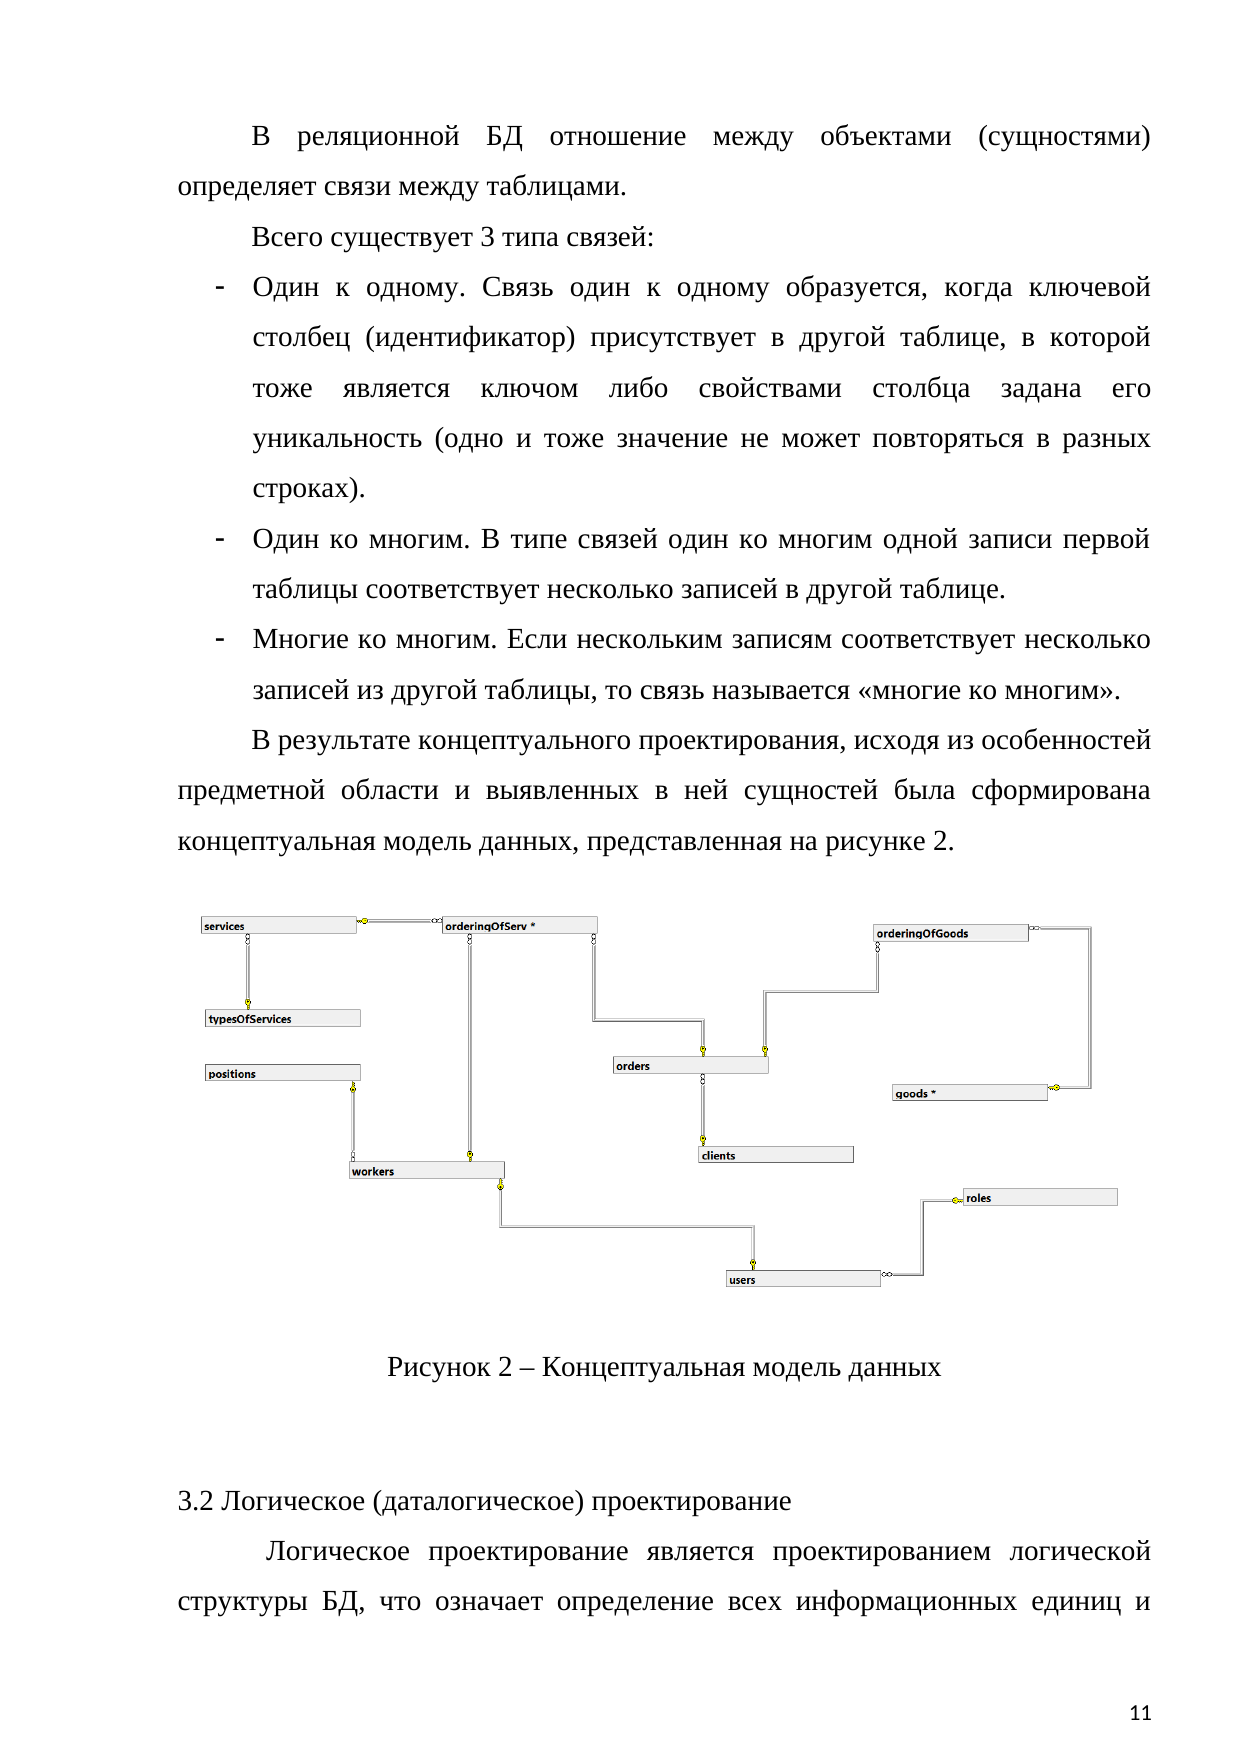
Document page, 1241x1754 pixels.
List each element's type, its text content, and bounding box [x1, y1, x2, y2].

text В результате концептуального проектирования, исходя из особенностей предметной области и выявленных в ней сущностей была сформирована концептуальная модель данных, представленная на рисунке 2. [177, 722, 1152, 856]
text В реляционной БД отношение между объектами (сущностями) определяет связи между таблицами. [177, 118, 1152, 202]
list Многие ко многим. Если нескольким записям соответствует несколько записей из другой таблицы, то связь называется «многие ко многим». [215, 621, 1152, 705]
list Всего существует 3 типа связей: [177, 219, 1152, 252]
subtitle 3.2 Логическое (даталогическое) проектирование [177, 1483, 1152, 1516]
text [177, 1533, 1152, 1617]
text Рисунок 2 – Концептуальная модель данных [177, 1349, 1152, 1382]
picture [177, 873, 1133, 1319]
list Один ко многим. В типе связей один ко многим одной записи первой таблицы соответствует несколько записей в другой таблице. [215, 521, 1152, 605]
list Один к одному. Связь один к одному образуется, когда ключевой столбец (идентификатор) присутствует в другой таблице, в которой тоже является ключом либо свойствами столбца задана его уникальность (одно и тоже значение не может повторяться в разных строках). [215, 269, 1152, 504]
